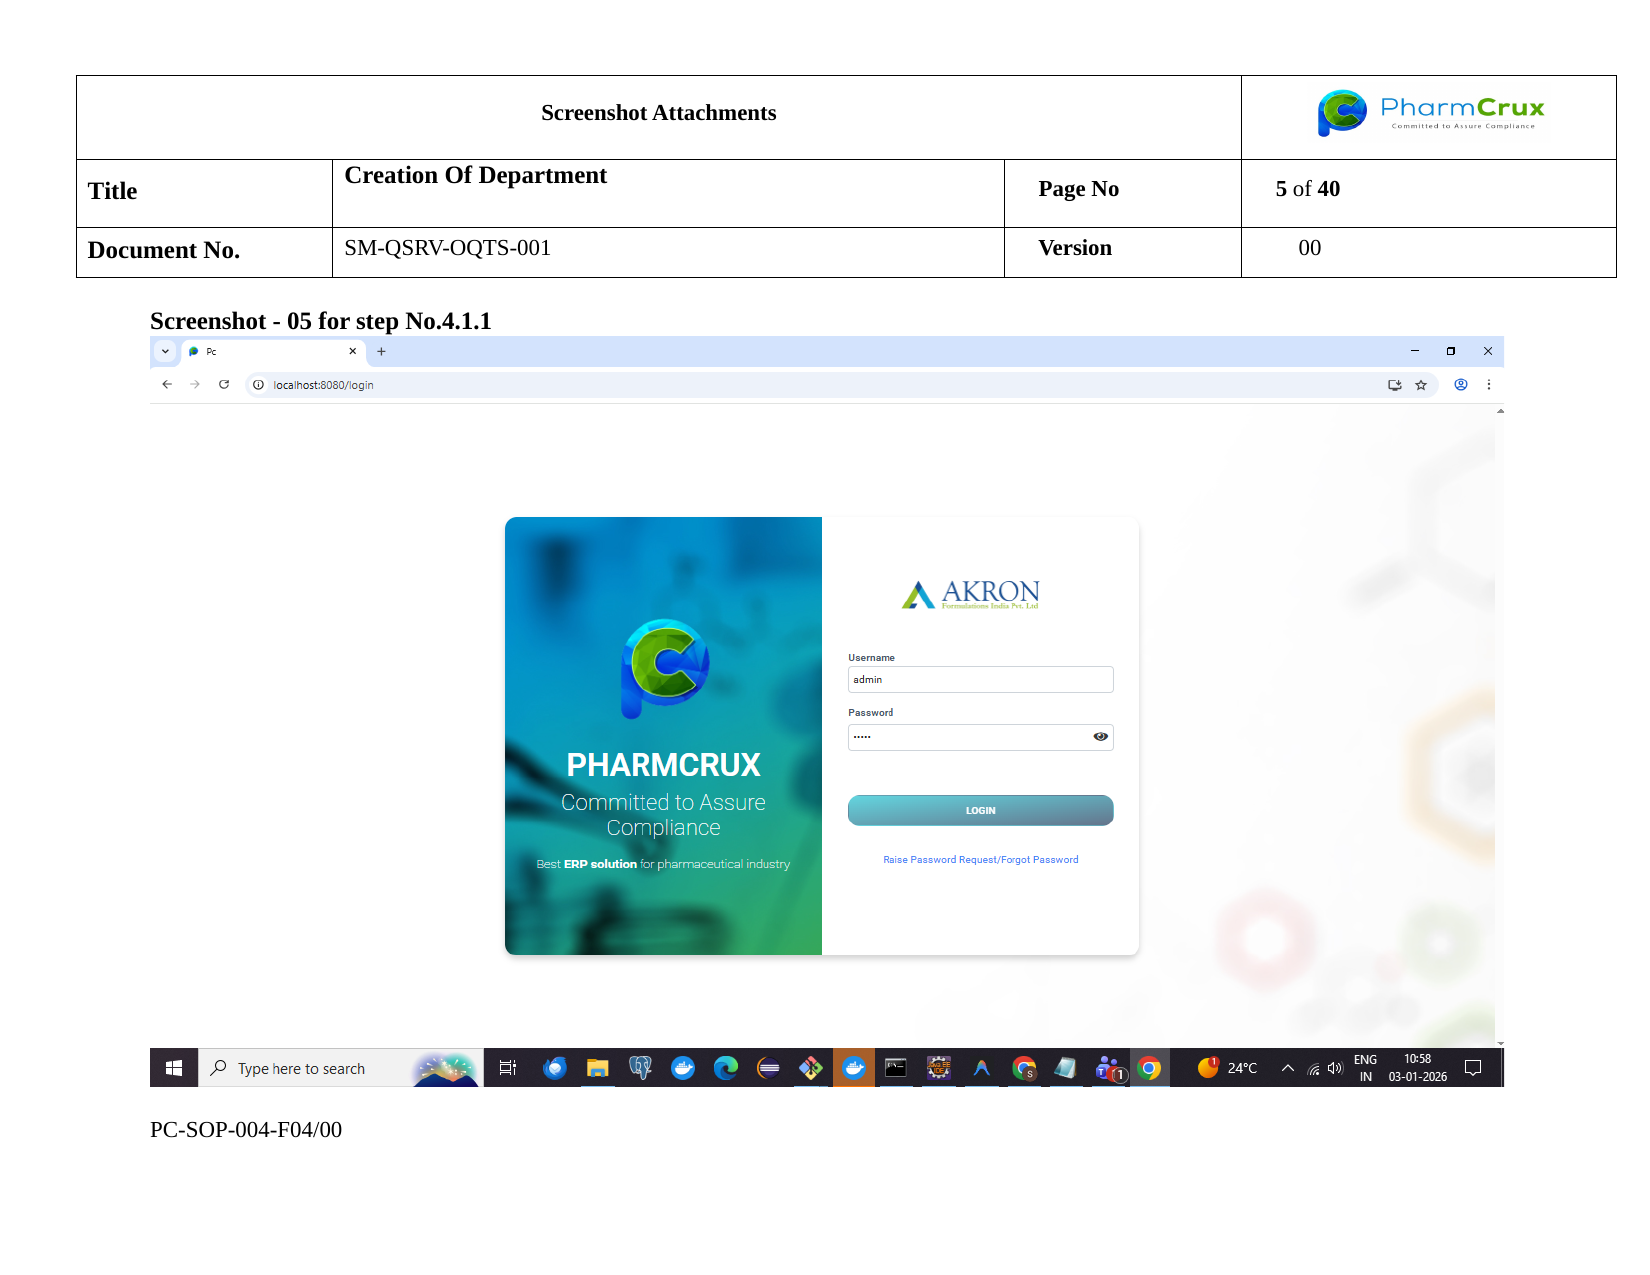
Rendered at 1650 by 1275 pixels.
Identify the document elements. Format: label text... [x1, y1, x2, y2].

picture [150, 336, 1505, 1087]
picture [1307, 82, 1551, 143]
text Screenshot - 05 for step No.4.1.1 [150, 306, 1500, 336]
